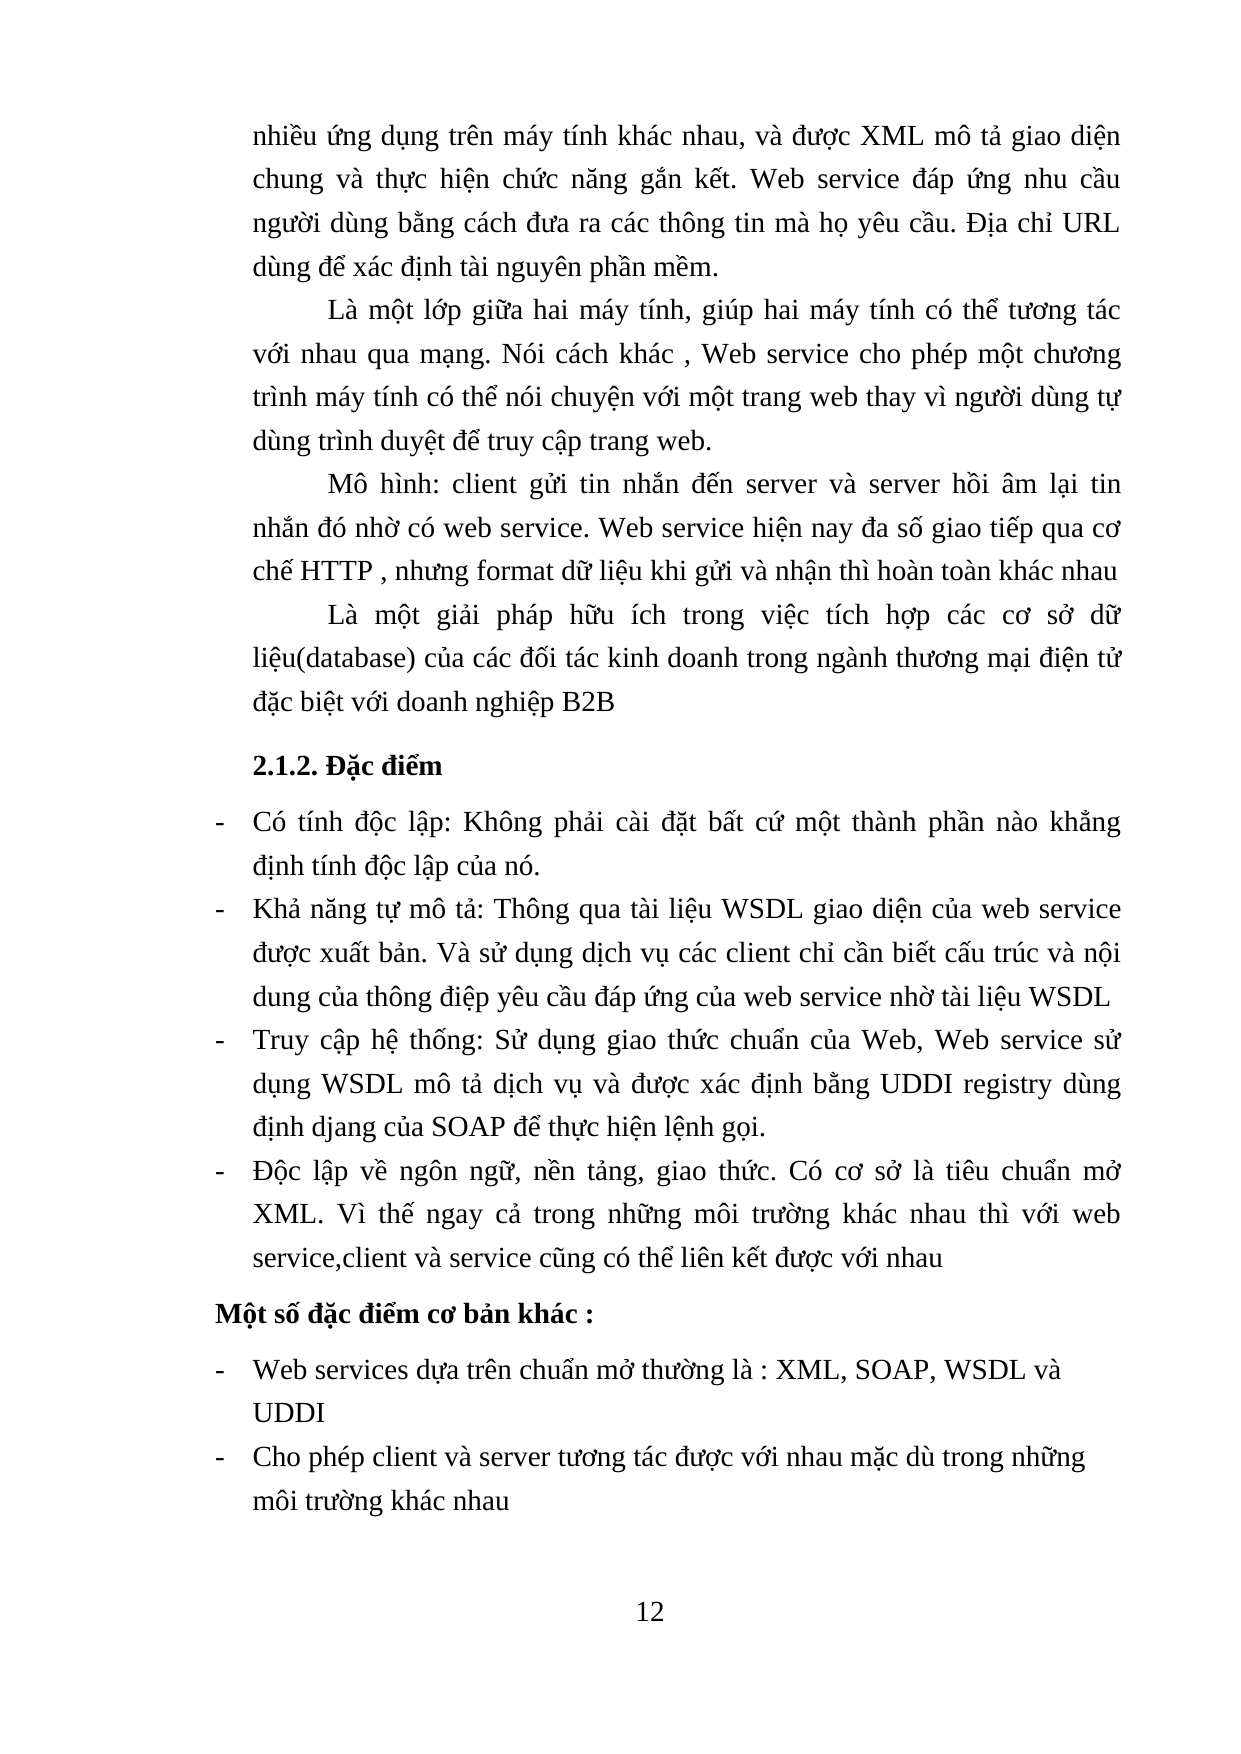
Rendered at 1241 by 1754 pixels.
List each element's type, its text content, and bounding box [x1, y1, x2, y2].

list Có tính độc lập: Không phải cài đặt bất cứ một thành phần nào khẳng định tính độc lập của nó. [215, 804, 1122, 882]
list Truy cập hệ thống: Sử dụng giao thức chuẩn của Web, Web service sử dụng WSDL mô tả dịch vụ và được xác định bằng UDDI registry dùng định djang của SOAP để thực hiện lệnh gọi. [215, 1022, 1122, 1143]
list Khả năng tự mô tả: Thông qua tài liệu WSDL giao diện của web service được xuất bản. Và sử dụng dịch vụ các client chỉ cần biết cấu trúc và nội dung của thông điệp yêu cầu đáp ứng của web service nhờ tài liệu WSDL [215, 892, 1122, 1012]
subtitle Đặc điểm [177, 748, 1122, 782]
list Là một lớp giữa hai máy tính, giúp hai máy tính có thể tương tác với nhau qua mạng. Nói cách khác , Web service cho phép một chương trình máy tính có thể nói chuyện với một trang web thay vì người dùng tự dùng trình duyệt để truy cập trang web. [252, 292, 1122, 456]
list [252, 118, 1122, 282]
list Mô hình: client gửi tin nhắn đến server và server hồi âm lại tin nhắn đó nhờ có web service. Web service hiện nay đa số giao tiếp qua cơ chế HTTP , nhưng format dữ liệu khi gửi và nhận thì hoàn toàn khác nhau [252, 466, 1122, 587]
list Độc lập về ngôn ngữ, nền tảng, giao thức. Có cơ sở là tiêu chuẩn mở XML. Vì thế ngay cả trong những môi trường khác nhau thì với web service,client và service cũng có thể liên kết được với nhau [215, 1153, 1122, 1273]
text Một số đặc điểm cơ bản khác : [177, 1296, 1122, 1329]
list Cho phép client và server tương tác được với nhau mặc dù trong những môi trường khác nhau [215, 1439, 1122, 1516]
list Web services dựa trên chuẩn mở thường là : XML, SOAP, WSDL và UDDI [215, 1352, 1122, 1429]
list Là một giải pháp hữu ích trong việc tích hợp các cơ sở dữ liệu(database) của các đối tác kinh doanh trong ngành thương mại điện tử đặc biệt với doanh nghiệp B2B [252, 597, 1122, 718]
